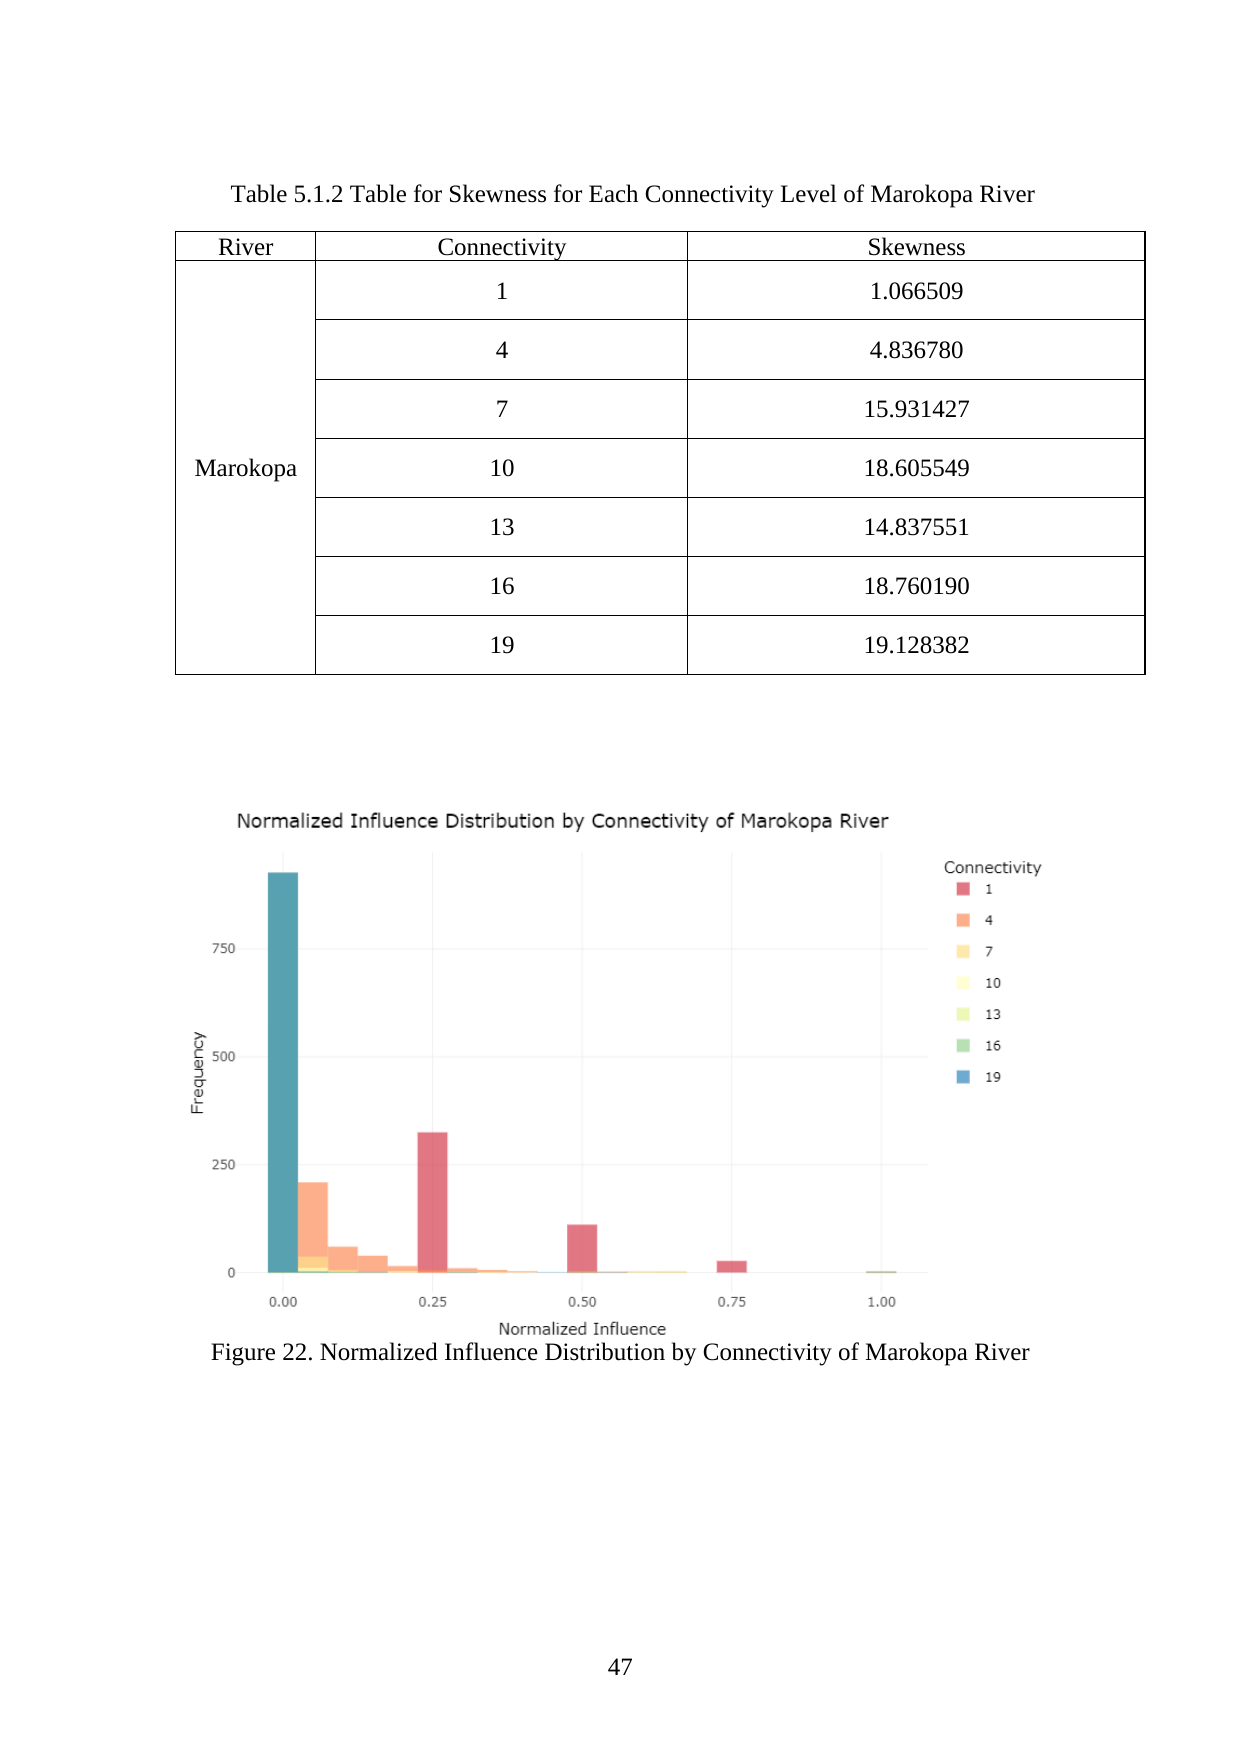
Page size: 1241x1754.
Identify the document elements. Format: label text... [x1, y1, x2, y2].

table_cell 19 [316, 616, 687, 674]
text Table 5.1.2 Table for Skewness for Each Connectivity Level of Marokopa River [187, 179, 1053, 207]
table_cell 4 [316, 320, 687, 378]
table_cell 1.066509 [688, 261, 1144, 319]
table_cell 16 [316, 557, 687, 615]
table_cell 14.837551 [688, 498, 1144, 556]
table_cell 18.760190 [688, 557, 1144, 615]
text Figure 22. Normalized Influence Distribution by Connectivity of Marokopa River [187, 1337, 1053, 1366]
table_header Skewness [688, 232, 1144, 260]
table_cell Marokopa [176, 261, 315, 674]
table_cell 18.605549 [688, 439, 1144, 497]
table_header River [176, 232, 315, 260]
table_cell 10 [316, 439, 687, 497]
table_header Connectivity [316, 232, 687, 260]
table_cell 13 [316, 498, 687, 556]
table_cell 19.128382 [688, 616, 1144, 674]
table_cell 7 [316, 380, 687, 437]
table_cell 4.836780 [688, 320, 1144, 378]
table_cell 1 [316, 261, 687, 319]
picture [188, 804, 1052, 1338]
table_cell 15.931427 [688, 380, 1144, 437]
